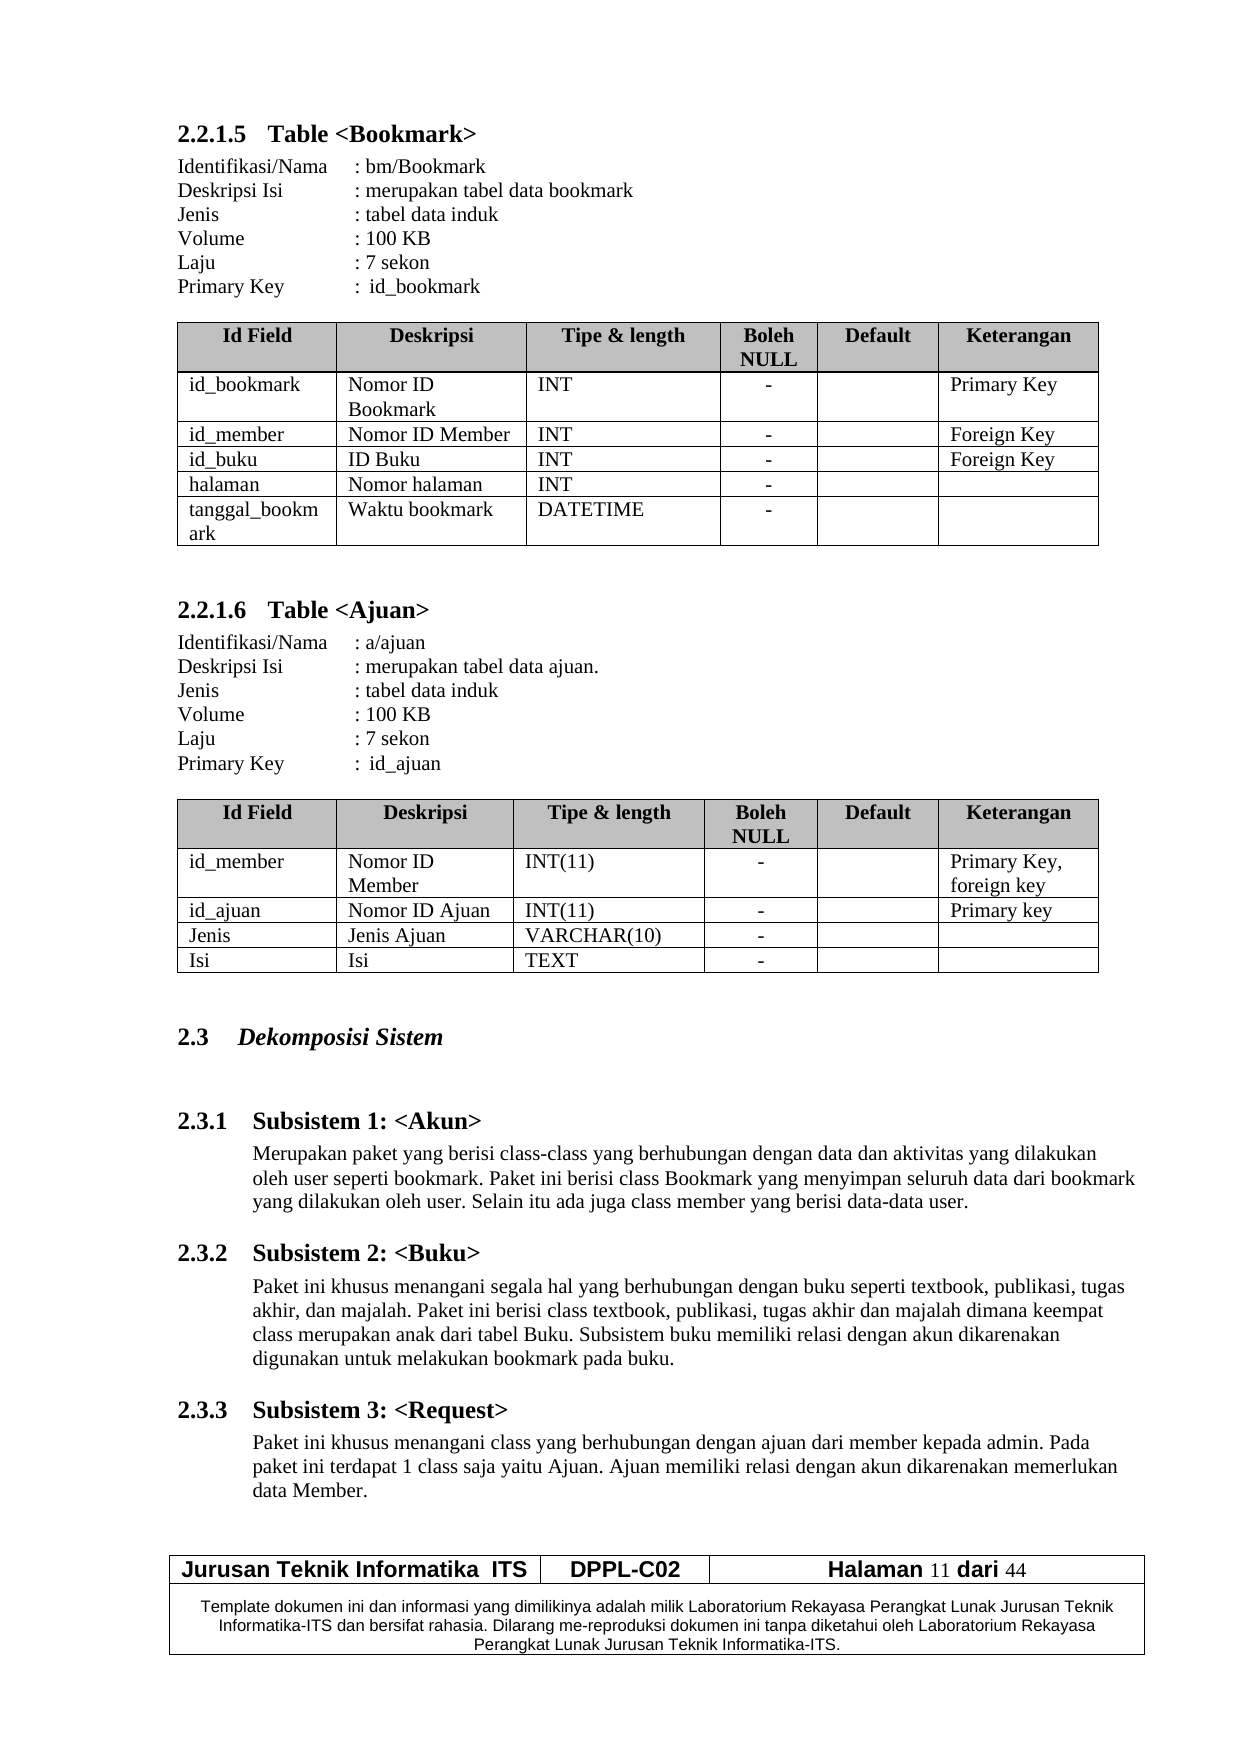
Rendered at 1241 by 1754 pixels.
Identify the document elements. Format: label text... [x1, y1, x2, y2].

text Volume : 100 KB [177, 702, 1137, 726]
table_cell [818, 898, 938, 922]
table_cell - [705, 898, 817, 922]
table_cell - [705, 923, 817, 947]
table_cell TEXT [514, 948, 704, 972]
table_header Tipe & length [527, 323, 720, 371]
table_cell Isi [337, 948, 513, 972]
table_header Tipe & length [514, 800, 704, 848]
table_cell Primary key [939, 898, 1098, 922]
text Identifikasi/Nama : bm/Bookmark [177, 154, 1137, 178]
table_cell - [705, 948, 817, 972]
table_cell Nomor ID Ajuan [337, 898, 513, 922]
table_cell [818, 948, 938, 972]
table_cell [939, 923, 1098, 947]
table_cell [818, 373, 938, 421]
table_cell - [705, 849, 817, 897]
table_header Boleh NULL [721, 323, 817, 371]
table_cell id_ajuan [178, 898, 336, 922]
table_cell Nomor ID Member [337, 422, 526, 446]
table_cell [818, 923, 938, 947]
table_cell [818, 849, 938, 897]
table_header Id Field [178, 323, 336, 371]
text Jenis : tabel data induk [177, 678, 1137, 702]
table_cell ID Buku [337, 447, 526, 471]
table_cell VARCHAR(10) [514, 923, 704, 947]
table_cell Jenis [178, 923, 336, 947]
table_header Keterangan [939, 800, 1098, 848]
table_cell Foreign Key [939, 422, 1098, 446]
table_cell Jenis Ajuan [337, 923, 513, 947]
table_cell INT(11) [514, 849, 704, 897]
text Jenis : tabel data induk [177, 202, 1137, 226]
table_cell id_member [178, 849, 336, 897]
text Deskripsi Isi : merupakan tabel data bookmark [177, 178, 1137, 202]
table_cell Waktu bookmark [337, 497, 526, 545]
table_cell DATETIME [527, 497, 720, 545]
table_cell - [721, 497, 817, 545]
text Merupakan paket yang berisi class-class yang berhubungan dengan data dan aktivitas yang dilakukan oleh user seperti bookmark. Paket ini berisi class Bookmark yang menyimpan seluruh data dari bookmark yang dilakukan oleh user. Selain itu ada juga class member yang berisi data-data user. [252, 1141, 1137, 1213]
table_cell [818, 422, 938, 446]
table_cell - [721, 373, 817, 421]
table_header Id Field [178, 800, 336, 848]
table_cell Primary Key, foreign key [939, 849, 1098, 897]
table_cell id_bookmark [178, 373, 336, 421]
table_cell halaman [178, 472, 336, 496]
subtitle Table <Bookmark> [177, 119, 1137, 147]
text Deskripsi Isi : merupakan tabel data ajuan. [177, 654, 1137, 678]
subtitle Subsistem 2: <Buku> [177, 1238, 1137, 1267]
text Primary Key : id_bookmark [177, 274, 1137, 298]
table_cell INT [527, 422, 720, 446]
table_cell tanggal_bookmark [178, 497, 336, 545]
text Laju : 7 sekon [177, 250, 1137, 274]
table_header Default [818, 800, 938, 848]
table_cell - [721, 472, 817, 496]
table_cell Primary Key [939, 373, 1098, 421]
table_header Deskripsi [337, 800, 513, 848]
text Identifikasi/Nama : a/ajuan [177, 630, 1137, 654]
table_header Default [818, 323, 938, 371]
text Volume : 100 KB [177, 226, 1137, 250]
table_header Keterangan [939, 323, 1098, 371]
text Primary Key : id_ajuan [177, 750, 1137, 774]
subtitle Subsistem 3: <Request> [177, 1395, 1137, 1423]
table_cell [939, 497, 1098, 545]
table_cell Nomor ID Bookmark [337, 373, 526, 421]
table_cell [818, 447, 938, 471]
table_cell Foreign Key [939, 447, 1098, 471]
subtitle Table <Ajuan> [177, 595, 1137, 624]
subtitle Subsistem 1: <Akun> [177, 1106, 1137, 1135]
text Laju : 7 sekon [177, 726, 1137, 750]
table_cell - [721, 422, 817, 446]
table_cell Nomor halaman [337, 472, 526, 496]
table_cell [939, 948, 1098, 972]
table_cell INT [527, 472, 720, 496]
table_cell id_buku [178, 447, 336, 471]
table_header Boleh NULL [705, 800, 817, 848]
table_cell Isi [178, 948, 336, 972]
table_cell Nomor ID Member [337, 849, 513, 897]
table_header Deskripsi [337, 323, 526, 371]
table_cell [939, 472, 1098, 496]
table_cell INT(11) [514, 898, 704, 922]
text Paket ini khusus menangani segala hal yang berhubungan dengan buku seperti textbook, publikasi, tugas akhir, dan majalah. Paket ini berisi class textbook, publikasi, tugas akhir dan majalah dimana keempat class merupakan anak dari tabel Buku. Subsistem buku memiliki relasi dengan akun dikarenakan digunakan untuk melakukan bookmark pada buku. [252, 1273, 1137, 1370]
text Paket ini khusus menangani class yang berhubungan dengan ajuan dari member kepada admin. Pada paket ini terdapat 1 class saja yaitu Ajuan. Ajuan memiliki relasi dengan akun dikarenakan memerlukan data Member. [252, 1430, 1137, 1502]
subtitle Dekomposisi Sistem [177, 1022, 1137, 1051]
table_cell id_member [178, 422, 336, 446]
table_cell [818, 497, 938, 545]
table_cell INT [527, 373, 720, 421]
table_cell - [721, 447, 817, 471]
table_cell INT [527, 447, 720, 471]
table_cell [818, 472, 938, 496]
